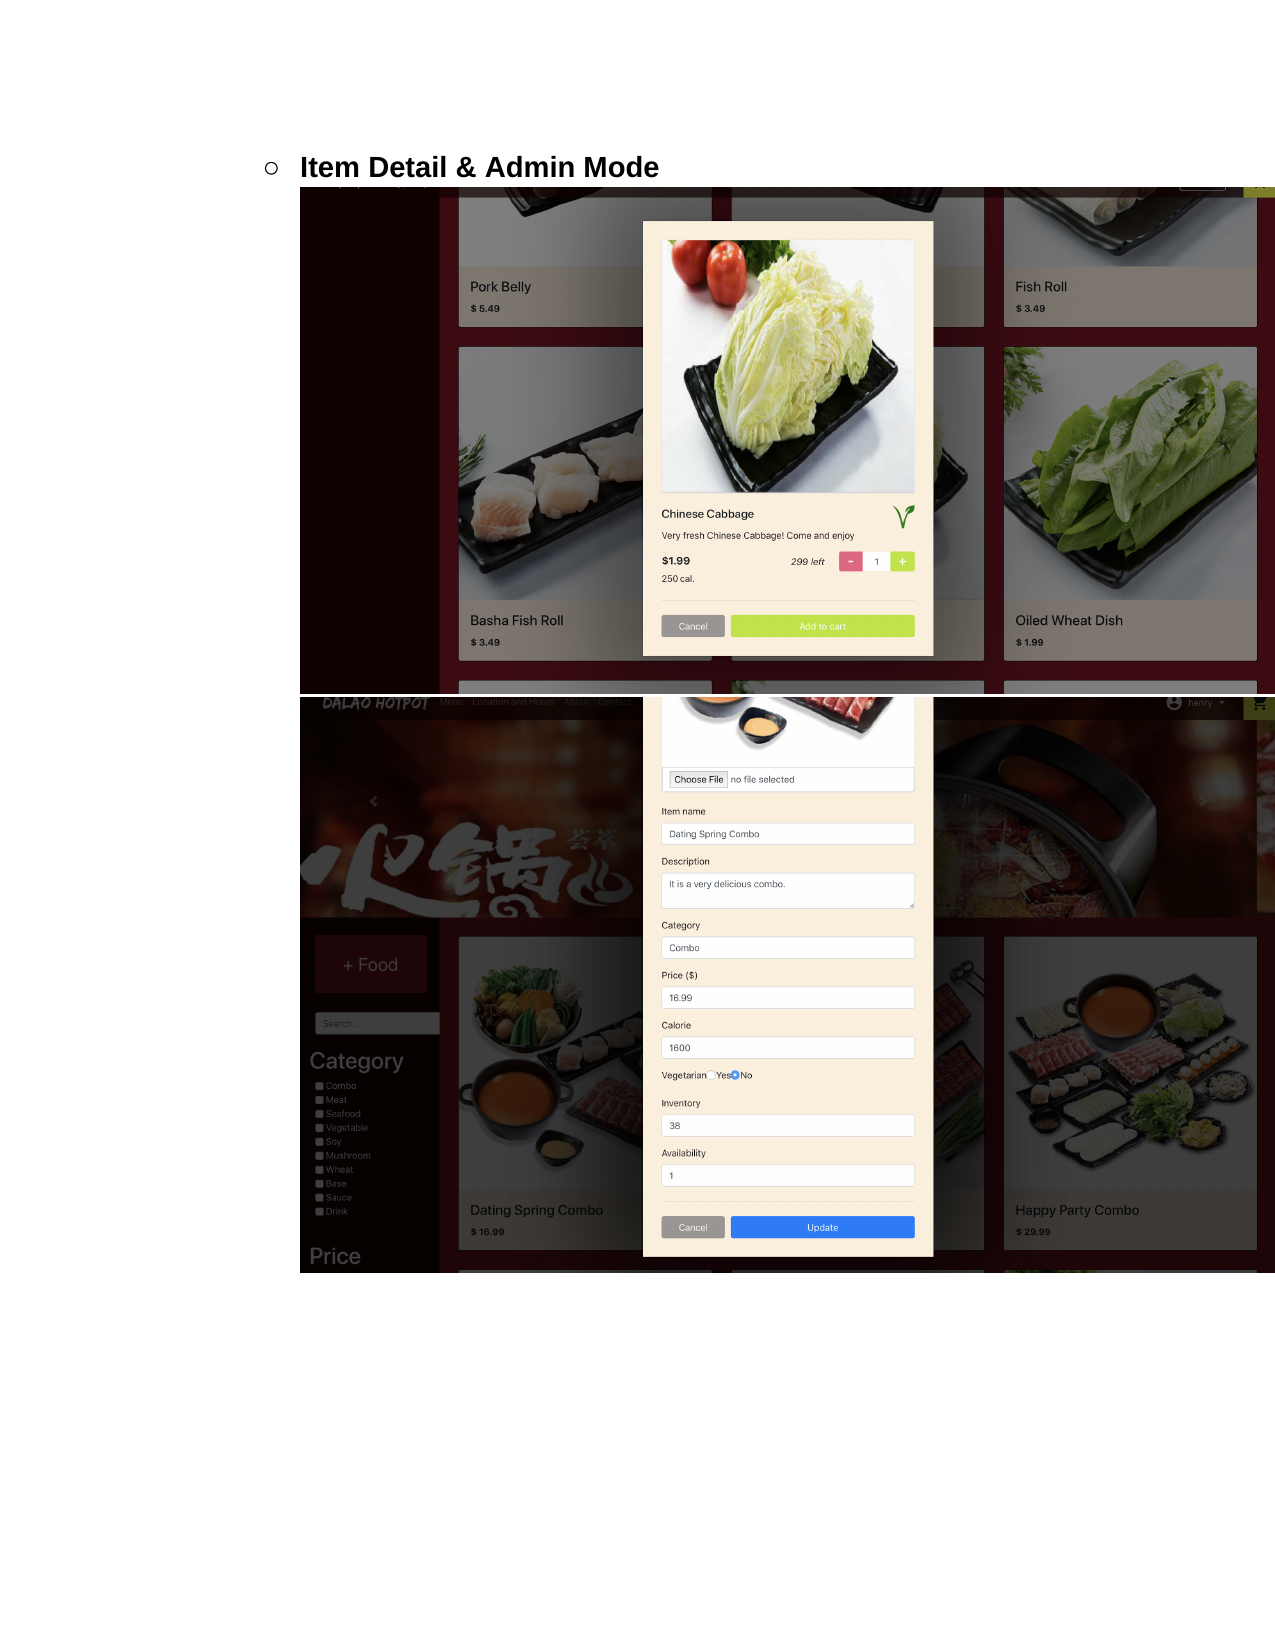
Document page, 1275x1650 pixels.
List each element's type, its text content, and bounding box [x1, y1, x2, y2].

picture [300, 697, 1275, 1273]
picture [300, 187, 1275, 694]
